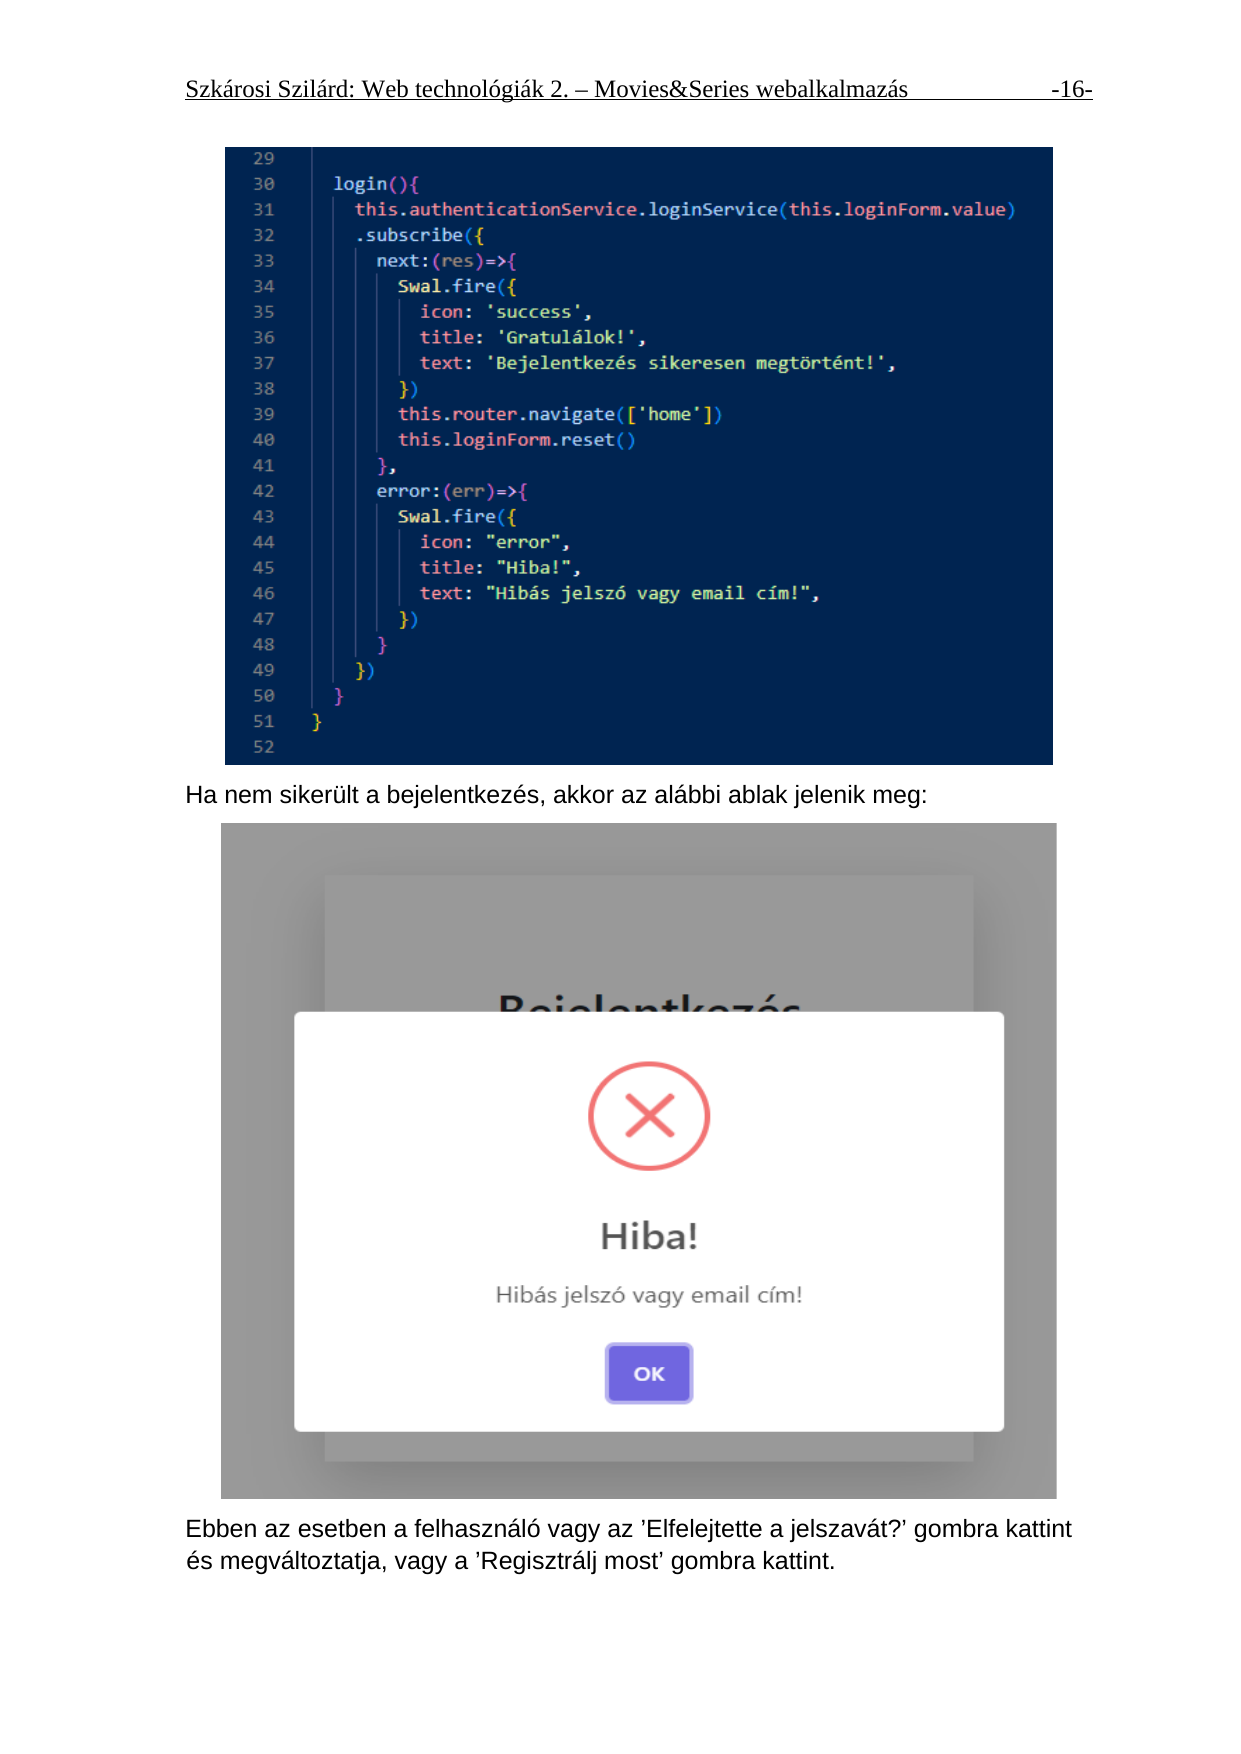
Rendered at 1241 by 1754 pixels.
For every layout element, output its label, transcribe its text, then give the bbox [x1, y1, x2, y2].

picture [221, 823, 1057, 1499]
picture [225, 147, 1053, 765]
text Ha nem sikerült a bejelentkezés, akkor az alábbi ablak jelenik meg: [185, 780, 1093, 808]
text Ebben az esetben a felhasználó vagy az ’Elfelejtette a jelszavát?’ gombra kattint és megváltoztatja, vagy a ’Regisztrálj most’ gombra kattint. [185, 1514, 1093, 1574]
